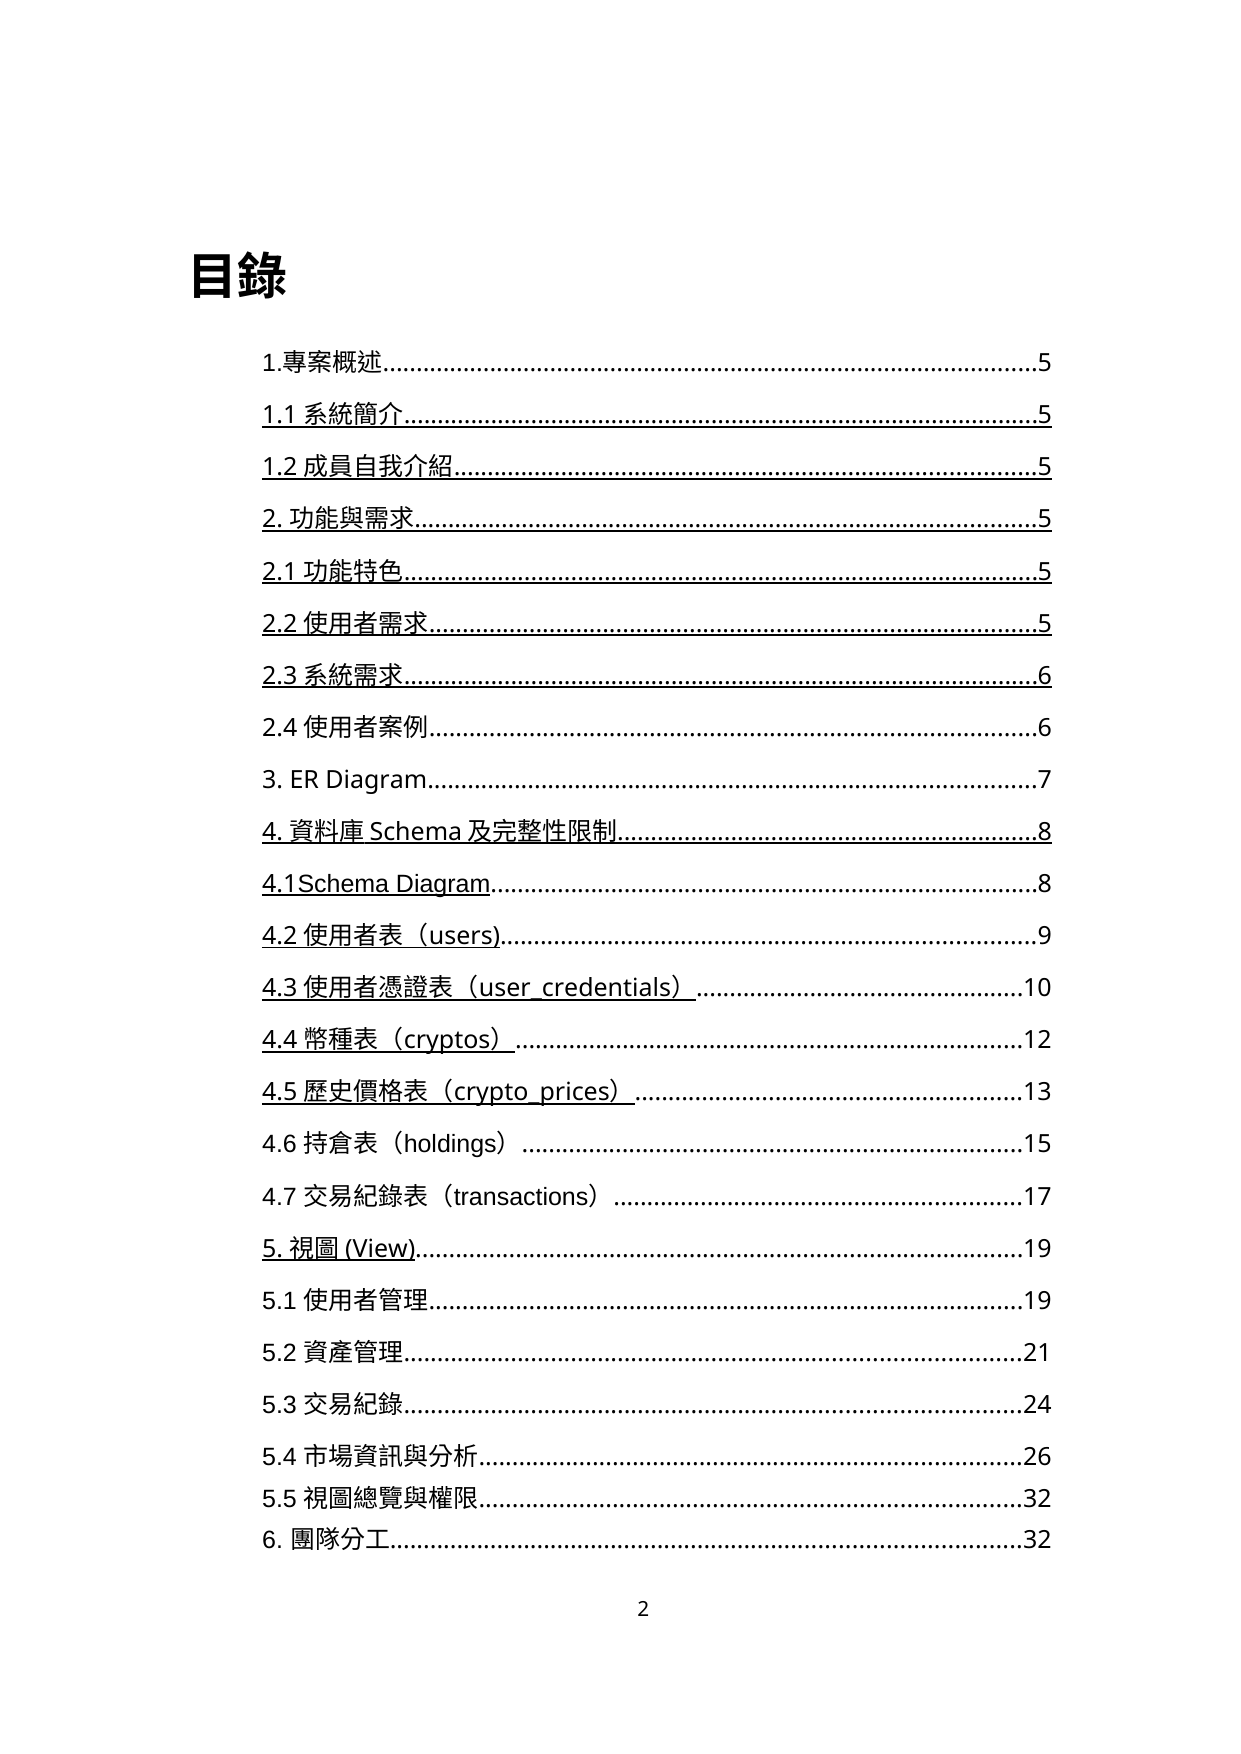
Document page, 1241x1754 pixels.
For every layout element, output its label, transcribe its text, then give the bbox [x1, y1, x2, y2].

text 2.2 使用者需求 5 [262, 599, 1053, 640]
text 4. 資料庫Schema及完整性限制 8 [262, 807, 1053, 849]
text 5.2 資產管理 21 [262, 1328, 1053, 1369]
text 5.3 交易紀錄 24 [262, 1380, 1053, 1422]
text 4.2 使用者表（users) 9 [262, 911, 1053, 953]
text 2.1 功能特色 5 [262, 547, 1053, 588]
text 2.4 使用者案例 6 [262, 703, 1053, 744]
list 5.5 視圖總覽與權限 32 [262, 1474, 1053, 1515]
text 4.1Schema Diagram 8 [262, 859, 1053, 901]
text 2. 功能與需求 5 [262, 494, 1053, 536]
subtitle 目錄 [187, 237, 1053, 309]
list 6. 團隊分工 32 [262, 1515, 1053, 1557]
text 1.1 系統簡介 5 [262, 390, 1053, 432]
text 3. ER Diagram 7 [262, 755, 1053, 797]
text 2.3 系統需求 6 [262, 651, 1053, 692]
text 4.7 交易紀錄表（transactions） 17 [262, 1172, 1053, 1213]
text 4.4 幣種表（cryptos） 12 [262, 1015, 1053, 1057]
text 4.3 使用者憑證表（user_credentials） 10 [262, 963, 1053, 1005]
text 4.6 持倉表（holdings） 15 [262, 1119, 1053, 1161]
text 5.1 使用者管理 19 [262, 1276, 1053, 1317]
text 1.專案概述 5 [262, 338, 1053, 380]
list 5.4 市場資訊與分析 26 [262, 1432, 1053, 1474]
text 1.2 成員自我介紹 5 [262, 442, 1053, 484]
text 4.5 歷史價格表（crypto_prices） 13 [262, 1067, 1053, 1109]
text 5. 視圖 (View) 19 [262, 1224, 1053, 1265]
